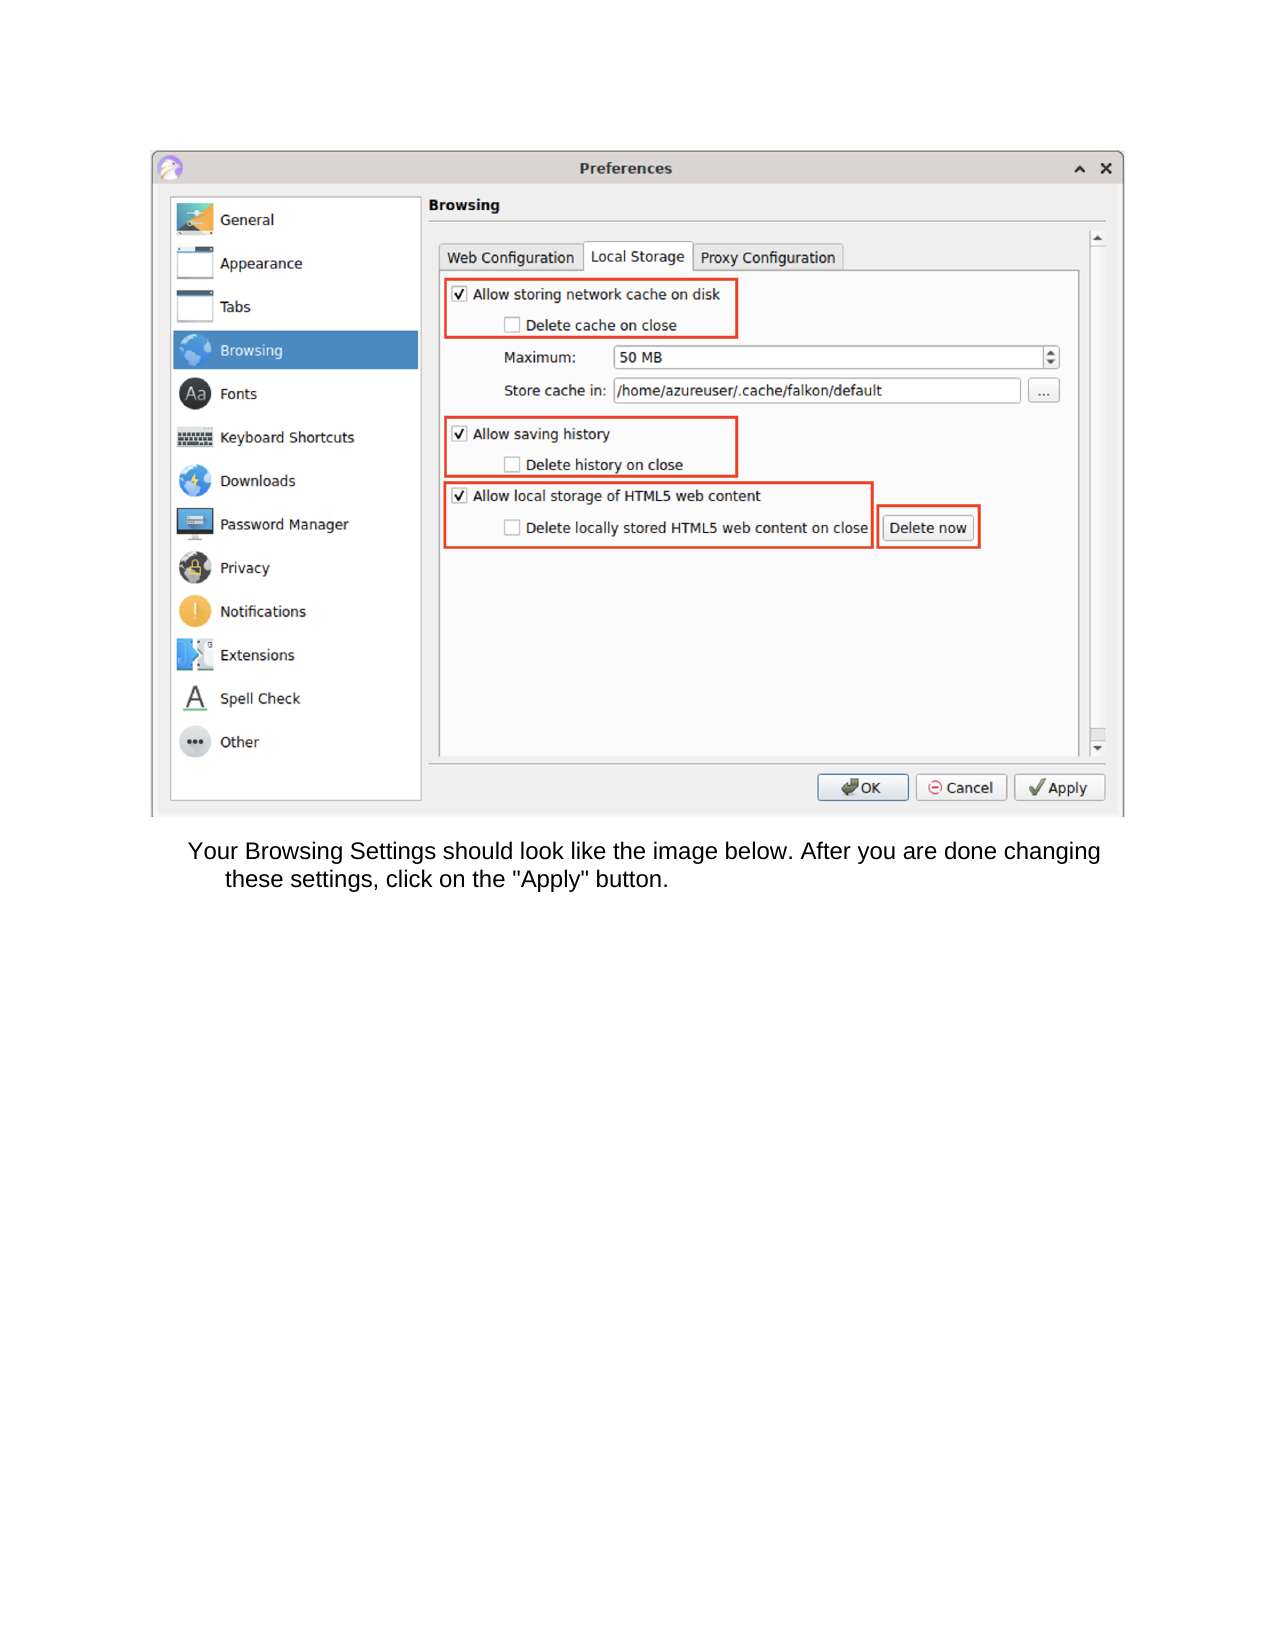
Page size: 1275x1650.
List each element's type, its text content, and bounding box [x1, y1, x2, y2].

picture [150, 150, 1125, 817]
list Your Browsing Settings should look like the image below. After you are done changing these settings, click on the "Apply" button. [187, 837, 1125, 892]
